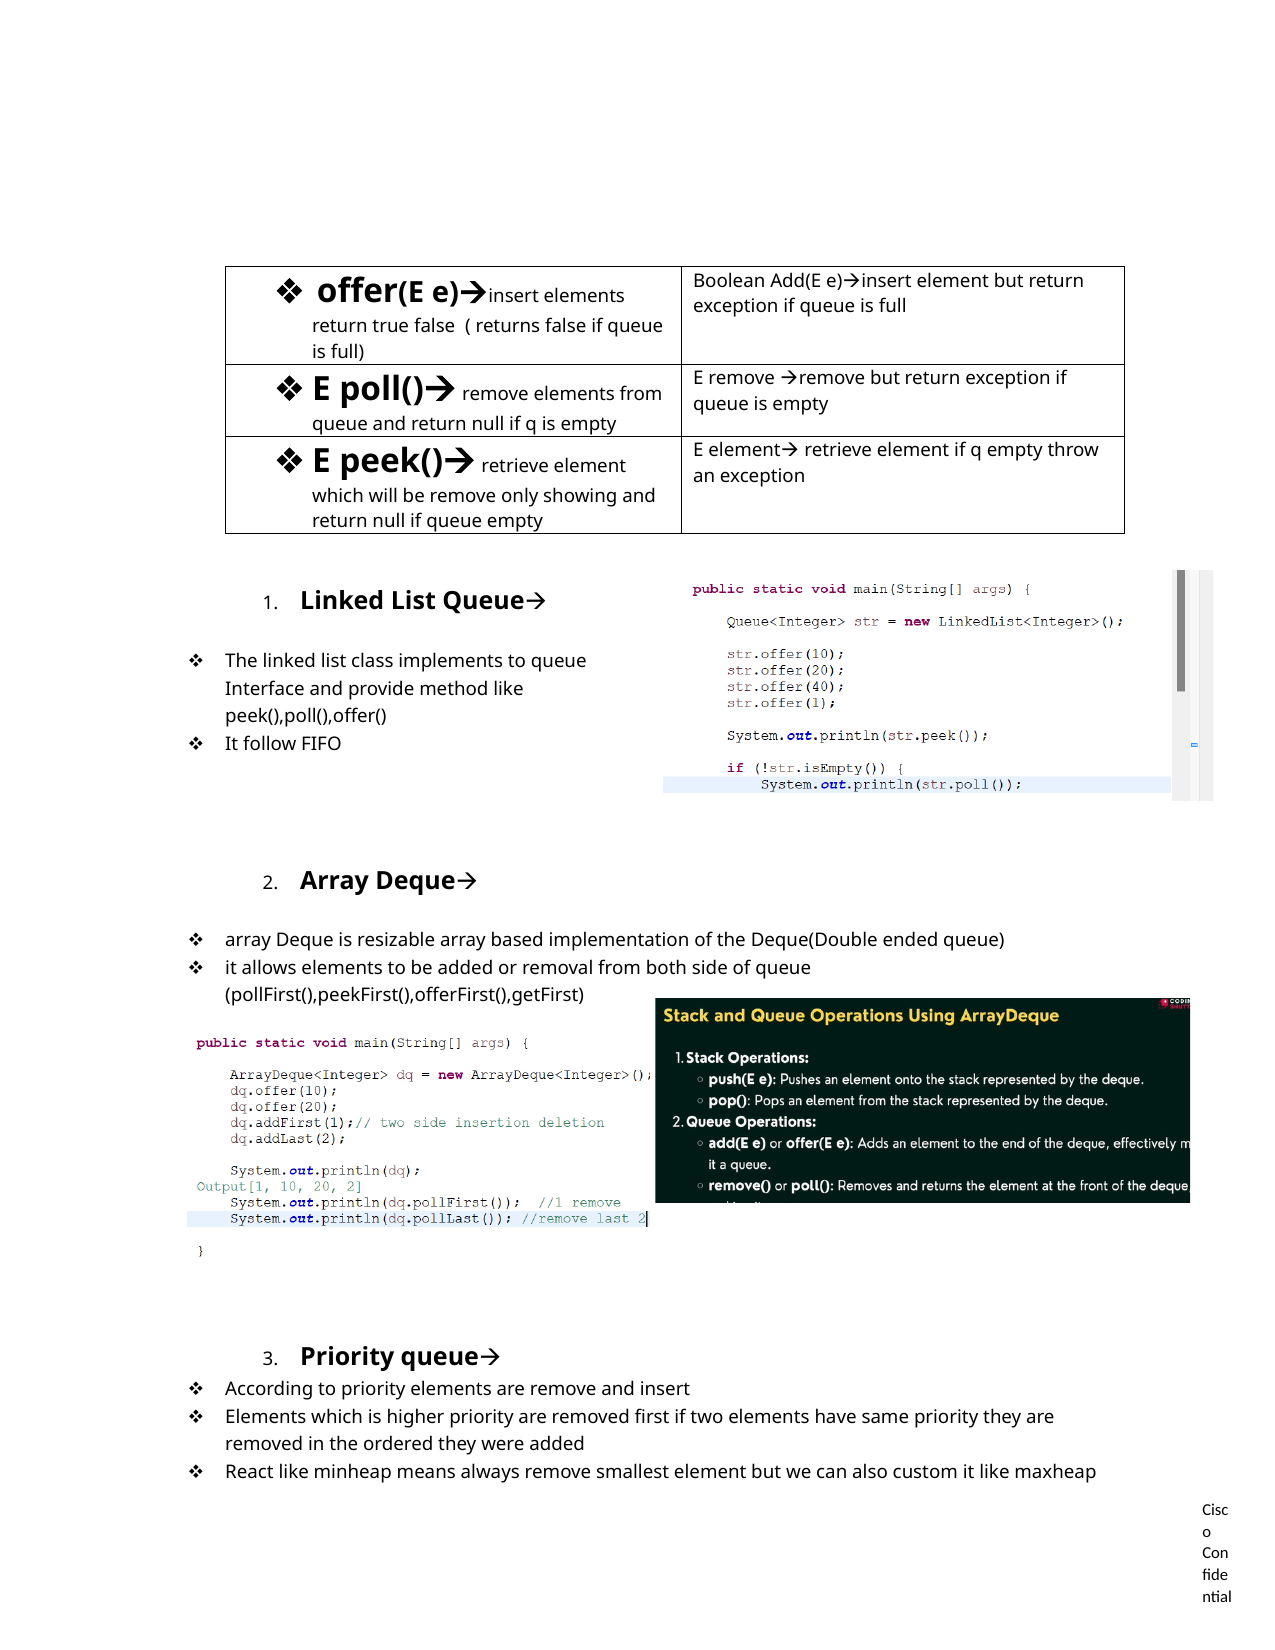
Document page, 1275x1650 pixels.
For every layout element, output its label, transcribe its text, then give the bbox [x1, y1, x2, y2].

list The linked list class implements to queue Interface and provide method like peek(),poll(),offer() [187, 647, 663, 728]
list React like minheap means always remove smallest element but we can also custom it like maxheap [187, 1458, 1125, 1484]
list Elements which is higher priority are removed first if two elements have same priority they are removed in the ordered they were added [187, 1403, 1125, 1456]
table_header Boolean Add(E e)insert element but return exception if queue is full [682, 267, 1124, 363]
table_cell E element retrieve element if q empty throw an exception [682, 437, 1124, 533]
picture [655, 998, 1191, 1203]
table_cell E peek() retrieve element which will be remove only showing and return null if queue empty [226, 437, 681, 533]
list Priority queue [262, 1339, 1125, 1373]
table_cell E poll() remove elements from queue and return null if q is empty [226, 365, 681, 436]
list Linked List Queue [262, 583, 663, 617]
list it allows elements to be added or removal from both side of queue (pollFirst(),peekFirst(),offerFirst(),getFirst) [187, 954, 1125, 1007]
list According to priority elements are remove and insert [187, 1376, 1125, 1401]
list array Deque is resizable array based implementation of the Deque(Double ended queue) [187, 927, 1125, 952]
table_cell E remove remove but return exception if queue is empty [682, 365, 1124, 436]
list Array Deque [262, 862, 1125, 896]
picture [186, 1037, 650, 1266]
picture [663, 570, 1214, 801]
table_header offer(E e)insert elements return true false ( returns false if queue is full) [226, 267, 681, 363]
list It follow FIFO [187, 730, 663, 755]
